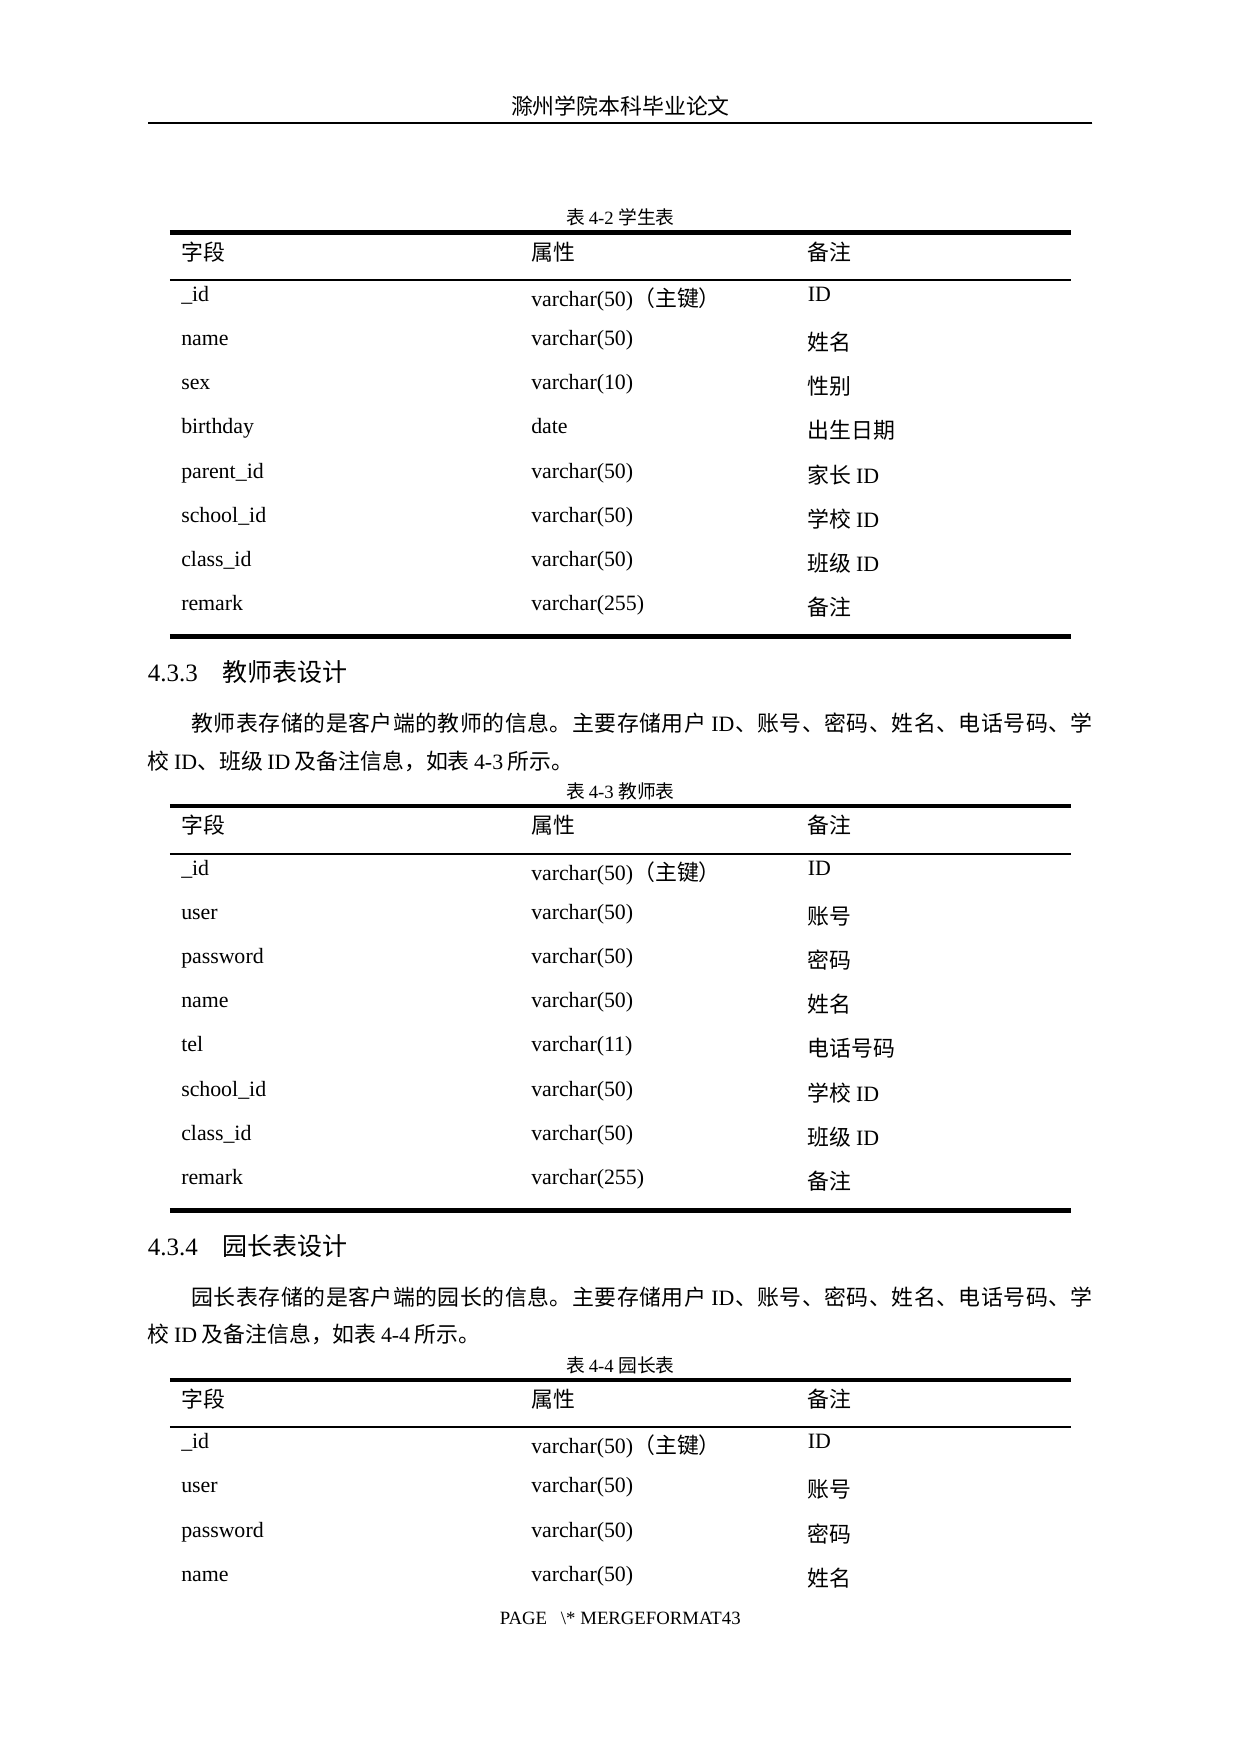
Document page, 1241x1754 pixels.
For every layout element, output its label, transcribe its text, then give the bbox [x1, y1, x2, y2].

table_cell varchar(50) [520, 546, 796, 590]
table_header 属性 [520, 1382, 796, 1426]
table_cell date [520, 414, 796, 458]
table_cell 班级ID [796, 1120, 1071, 1164]
table_header 字段 [170, 1382, 520, 1426]
table_cell sex [170, 369, 520, 413]
text 表4-2 学生表 [148, 203, 1092, 230]
table_cell school_id [170, 1076, 520, 1120]
table_cell name [170, 1561, 520, 1598]
table_cell password [170, 1517, 520, 1561]
table_cell varchar(255) [520, 590, 796, 634]
table_cell parent_id [170, 458, 520, 502]
table_cell varchar(50) [520, 1120, 796, 1164]
table_cell 密码 [796, 943, 1071, 987]
table_cell 学校ID [796, 502, 1071, 546]
table_cell varchar(11) [520, 1031, 796, 1076]
table_cell 账号 [796, 1473, 1071, 1517]
subtitle 教师表设计 [148, 652, 1092, 689]
table_header 属性 [520, 808, 796, 853]
table_cell 性别 [796, 369, 1071, 413]
table_cell user [170, 1473, 520, 1517]
table_cell 电话号码 [796, 1031, 1071, 1076]
table_cell varchar(50)（主键） [520, 281, 796, 325]
table_cell _id [170, 281, 520, 325]
table_cell varchar(50) [520, 943, 796, 987]
subtitle 园长表设计 [148, 1225, 1092, 1263]
table_cell varchar(50) [520, 1076, 796, 1120]
table_header 字段 [170, 235, 520, 279]
table_cell 学校ID [796, 1076, 1071, 1120]
table_cell remark [170, 1164, 520, 1208]
table_cell user [170, 899, 520, 943]
table_cell varchar(50) [520, 458, 796, 502]
table_cell name [170, 987, 520, 1031]
text 表4-3 教师表 [148, 777, 1092, 804]
table_cell 家长ID [796, 458, 1071, 502]
table_cell school_id [170, 502, 520, 546]
table_cell varchar(50) [520, 325, 796, 369]
table_cell ID [796, 1428, 1071, 1472]
table_cell varchar(10) [520, 369, 796, 413]
table_cell varchar(50)（主键） [520, 855, 796, 899]
table_cell 备注 [796, 590, 1071, 634]
table_cell 备注 [796, 1164, 1071, 1208]
text 园长表存储的是客户端的园长的信息。主要存储用户ID、账号、密码、姓名、电话号码、学校ID及备注信息，如表4-4所示。 [148, 1275, 1092, 1350]
table_cell name [170, 325, 520, 369]
table_header 属性 [520, 235, 796, 279]
table_cell 姓名 [796, 1561, 1071, 1598]
table_cell 班级ID [796, 546, 1071, 590]
table_cell birthday [170, 414, 520, 458]
table_cell varchar(50) [520, 1561, 796, 1598]
text 教师表存储的是客户端的教师的信息。主要存储用户ID、账号、密码、姓名、电话号码、学校ID、班级ID及备注信息，如表4-3所示。 [148, 702, 1092, 777]
table_cell varchar(50)（主键） [520, 1428, 796, 1472]
table_cell tel [170, 1031, 520, 1076]
table_header 备注 [796, 808, 1071, 853]
table_cell varchar(255) [520, 1164, 796, 1208]
table_cell password [170, 943, 520, 987]
table_cell varchar(50) [520, 502, 796, 546]
table_cell 姓名 [796, 987, 1071, 1031]
table_cell ID [796, 281, 1071, 325]
table_cell 密码 [796, 1517, 1071, 1561]
table_cell varchar(50) [520, 899, 796, 943]
table_cell 姓名 [796, 325, 1071, 369]
table_cell _id [170, 855, 520, 899]
table_cell 出生日期 [796, 414, 1071, 458]
table_cell varchar(50) [520, 1517, 796, 1561]
table_cell class_id [170, 546, 520, 590]
table_cell 账号 [796, 899, 1071, 943]
table_cell class_id [170, 1120, 520, 1164]
table_cell _id [170, 1428, 520, 1472]
table_cell varchar(50) [520, 1473, 796, 1517]
table_header 备注 [796, 1382, 1071, 1426]
table_cell remark [170, 590, 520, 634]
table_header 字段 [170, 808, 520, 853]
table_header 备注 [796, 235, 1071, 279]
text 表4-4 园长表 [148, 1350, 1092, 1377]
table_cell ID [796, 855, 1071, 899]
table_cell varchar(50) [520, 987, 796, 1031]
